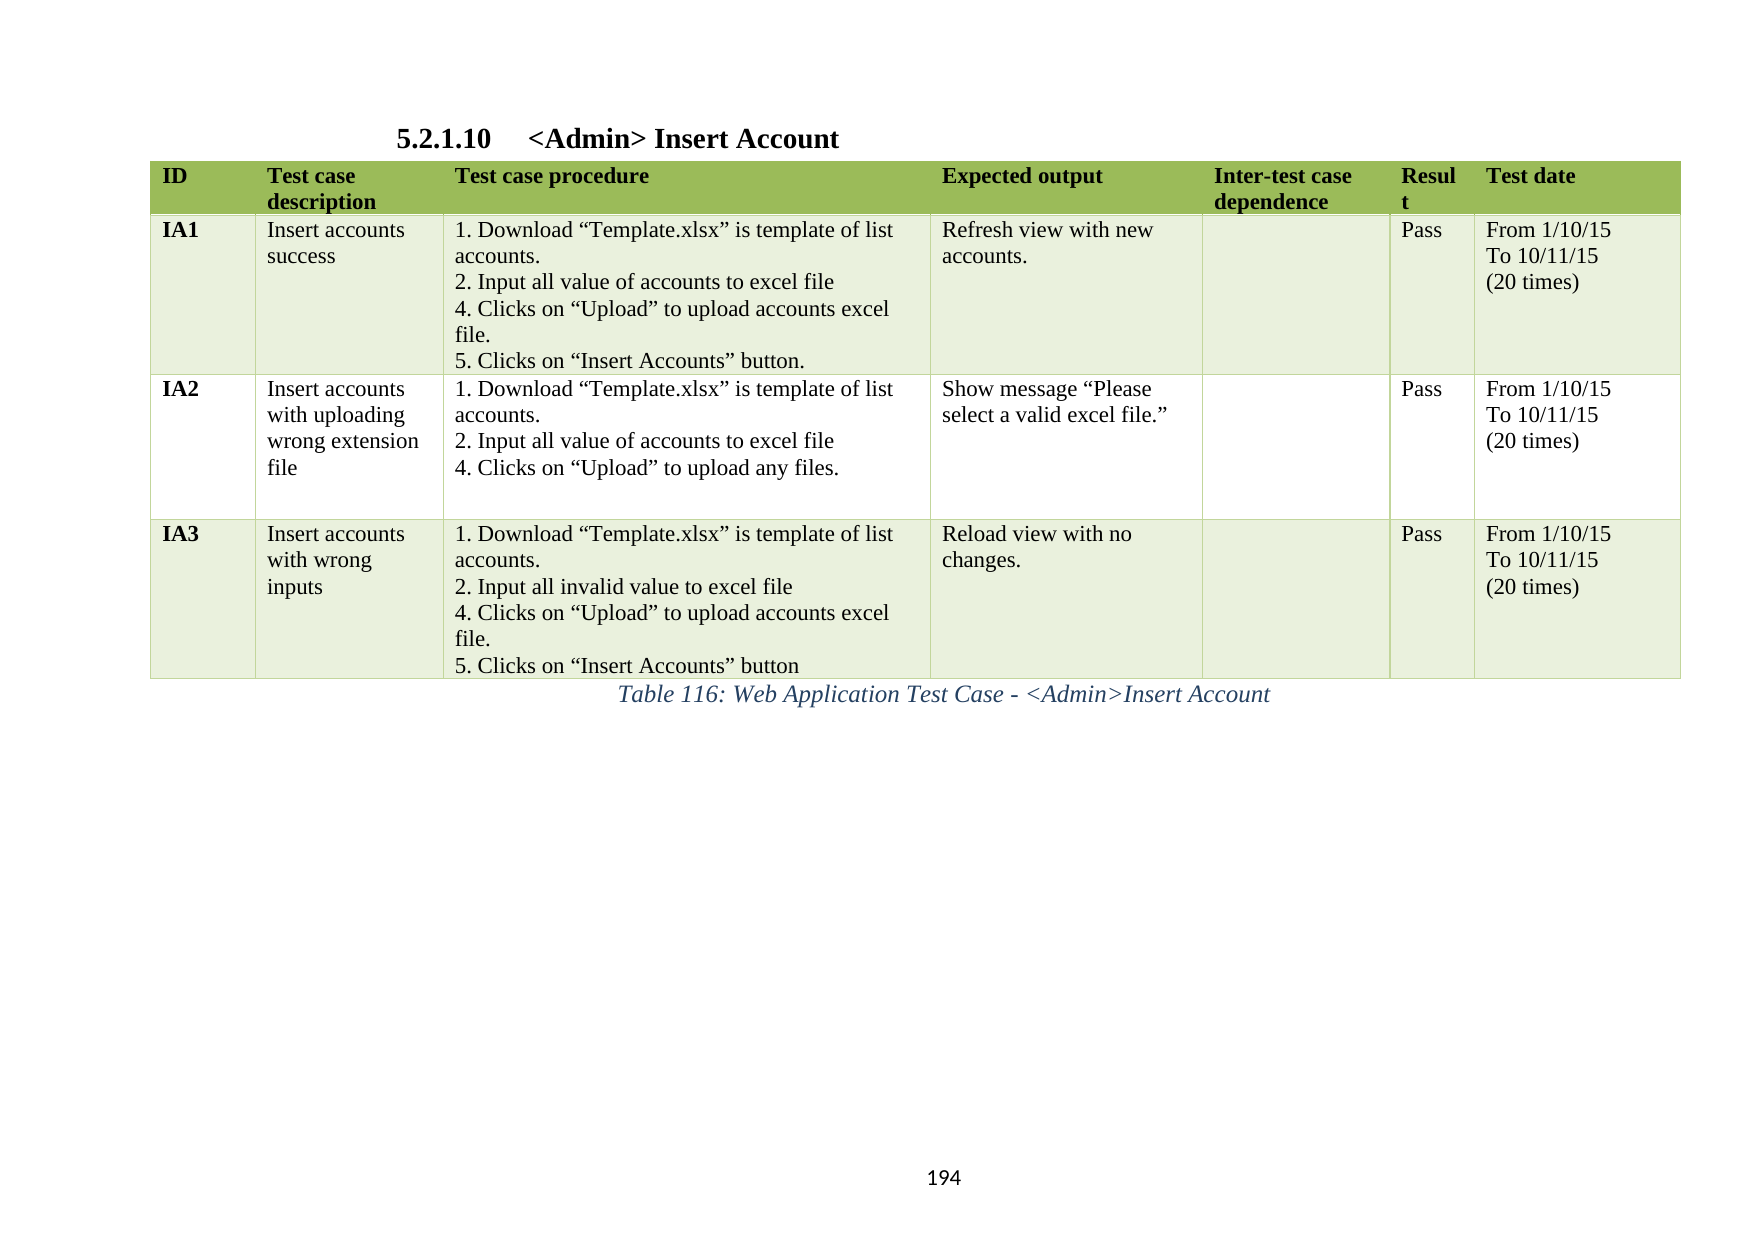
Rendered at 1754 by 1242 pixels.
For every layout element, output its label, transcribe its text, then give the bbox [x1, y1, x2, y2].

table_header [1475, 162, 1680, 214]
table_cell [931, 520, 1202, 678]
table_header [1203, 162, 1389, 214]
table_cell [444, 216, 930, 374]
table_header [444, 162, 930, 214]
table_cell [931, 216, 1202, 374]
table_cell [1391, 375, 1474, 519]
subtitle <Admin> Insert Account [396, 121, 1725, 154]
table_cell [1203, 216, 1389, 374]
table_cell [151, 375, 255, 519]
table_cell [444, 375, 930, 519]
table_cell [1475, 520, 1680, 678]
text Table 116: Web Application Test Case - <Admin>Insert Account [162, 679, 1725, 708]
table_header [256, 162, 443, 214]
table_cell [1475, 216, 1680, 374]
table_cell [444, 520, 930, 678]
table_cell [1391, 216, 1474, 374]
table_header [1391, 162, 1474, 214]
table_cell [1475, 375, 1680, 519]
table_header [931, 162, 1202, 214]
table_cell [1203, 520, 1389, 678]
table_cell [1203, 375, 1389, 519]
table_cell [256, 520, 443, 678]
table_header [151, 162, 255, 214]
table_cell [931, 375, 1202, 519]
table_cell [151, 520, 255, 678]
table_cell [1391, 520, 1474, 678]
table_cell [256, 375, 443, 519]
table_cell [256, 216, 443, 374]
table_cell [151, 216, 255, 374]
